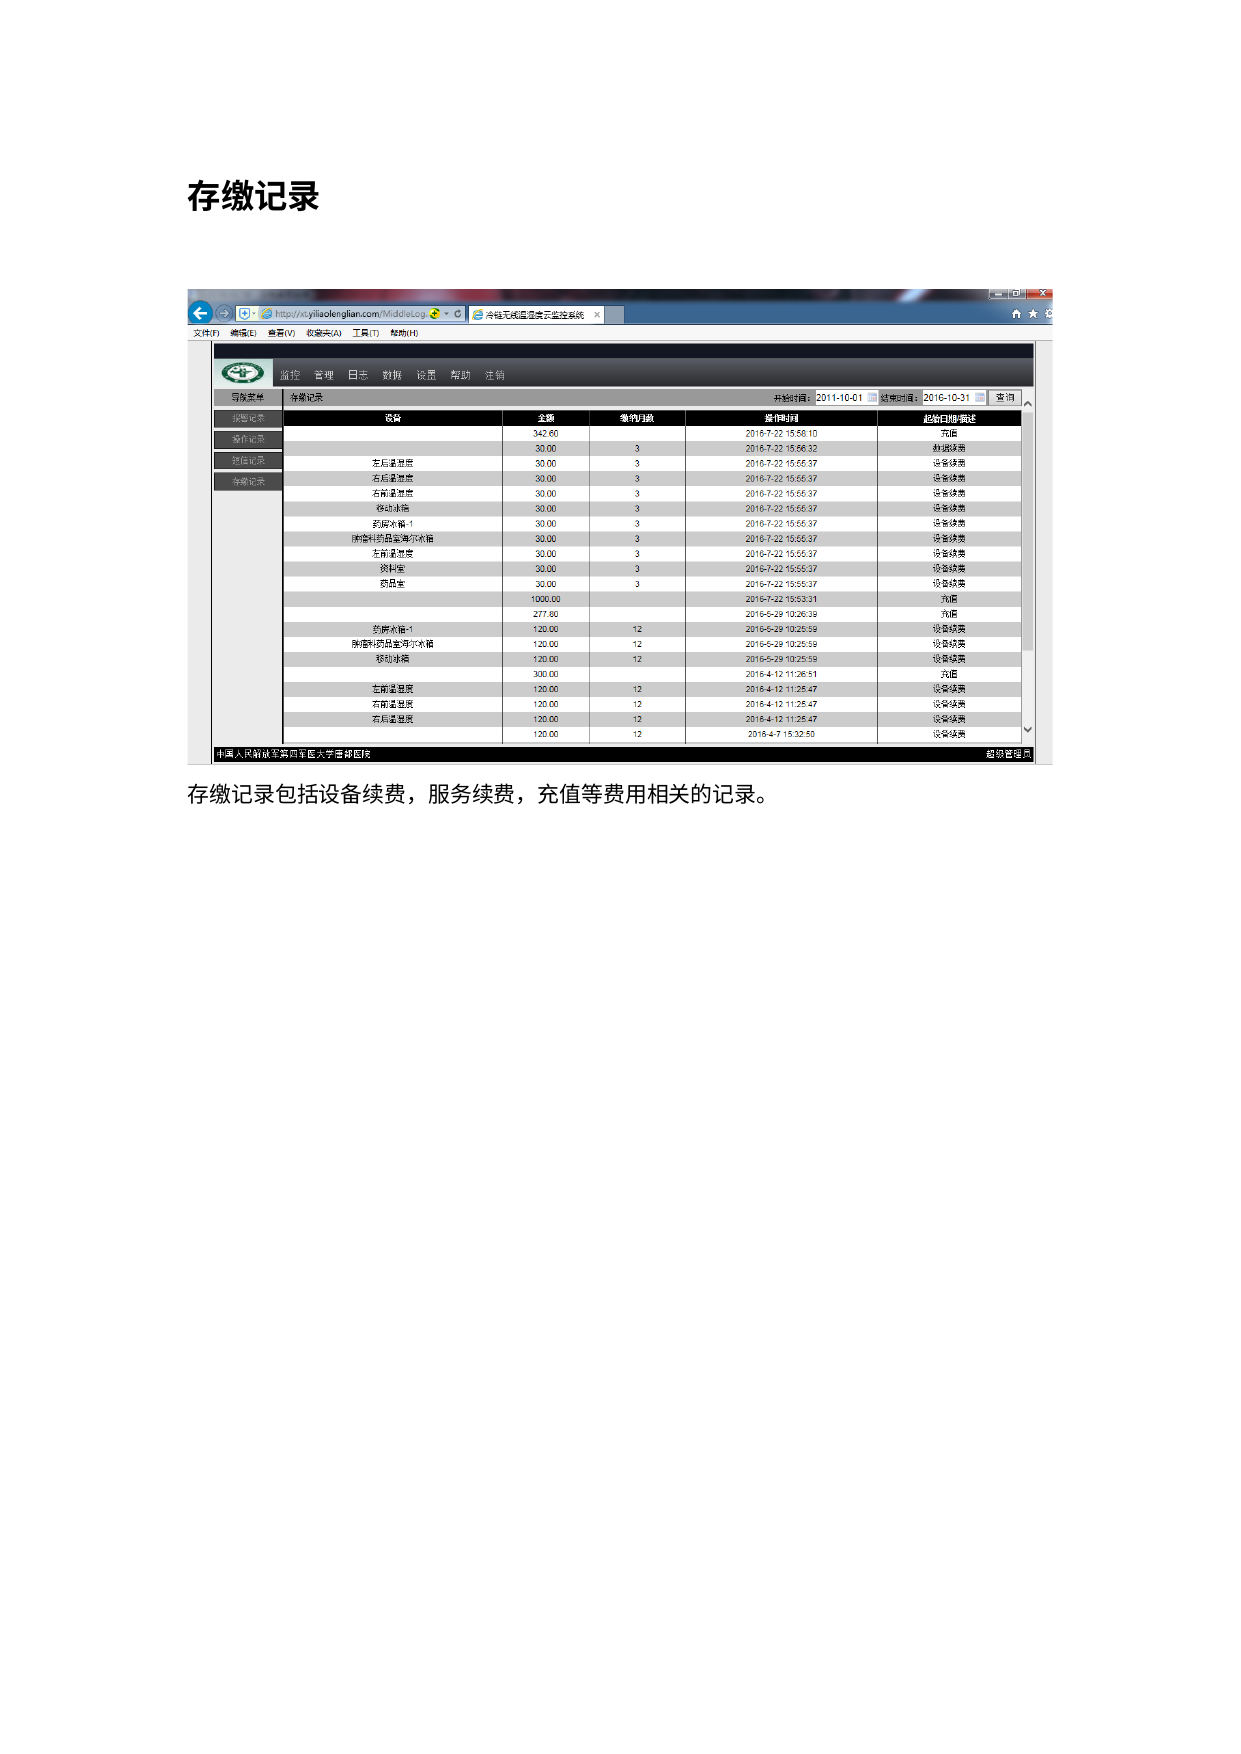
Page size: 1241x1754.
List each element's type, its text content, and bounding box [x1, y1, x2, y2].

picture [187, 289, 1053, 765]
picture [194, 308, 206, 319]
text 存缴记录包括设备续费，服务续费，充值等费用相关的记录。 [187, 777, 1053, 809]
subtitle 存缴记录 [187, 162, 1053, 227]
